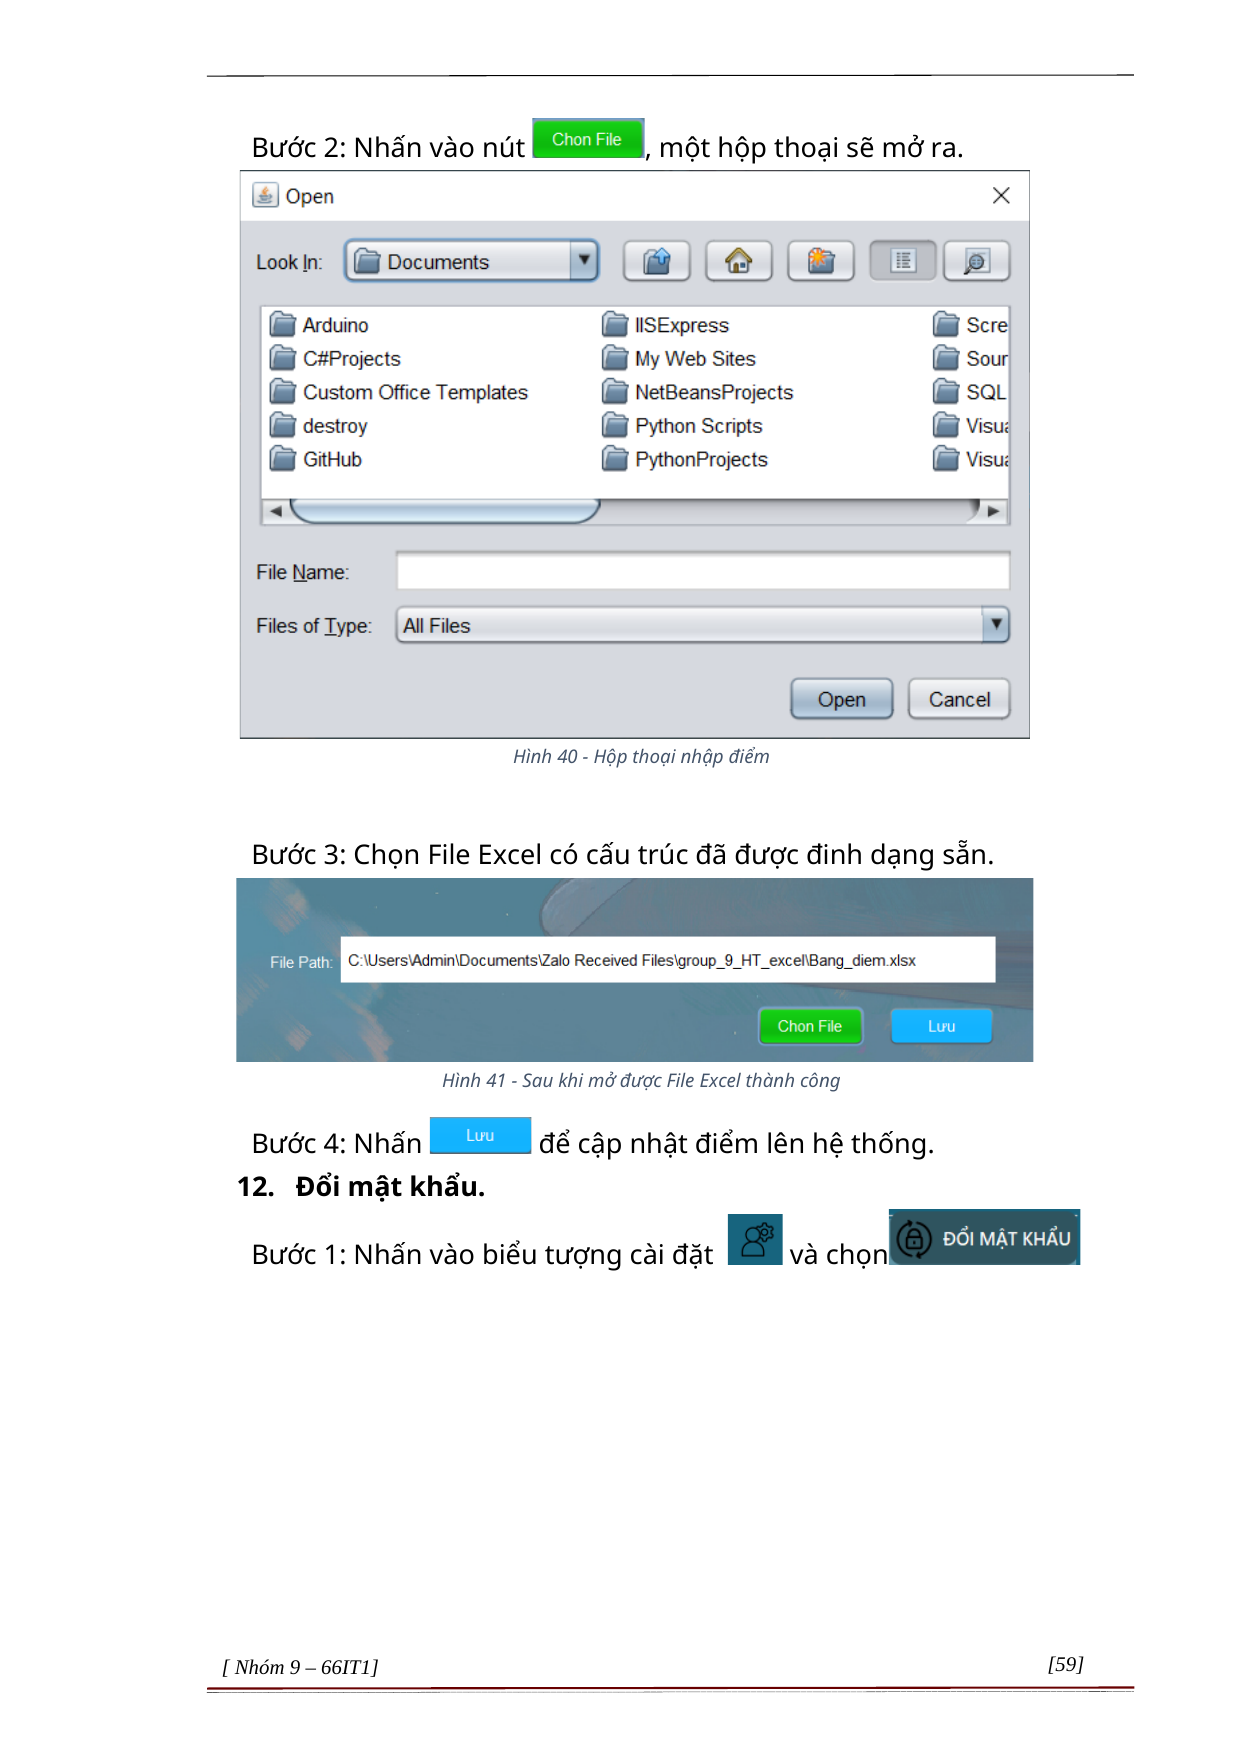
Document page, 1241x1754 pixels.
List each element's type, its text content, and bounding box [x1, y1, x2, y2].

picture [727, 1214, 783, 1265]
list Bước 2: Nhấn vào nút , một hộp thoại sẽ mở ra. [251, 118, 1122, 165]
picture [236, 878, 1034, 1062]
list Đổi mật khẩu. [236, 1167, 1122, 1204]
list Bước 3: Chọn File Excel có cấu trúc đã được đinh dạng sẵn. [251, 836, 1122, 872]
picture [429, 1117, 532, 1154]
text Hình 40 - Hộp thoại nhập điểm [162, 743, 1122, 769]
list Bước 1: Nhấn vào biểu tượng cài đặt và chọn [251, 1209, 1122, 1272]
text Bước 4: Nhấn để cập nhật điểm lên hệ thống. [251, 1117, 1122, 1162]
picture [532, 118, 645, 158]
text Hình 41 - Sau khi mở được File Excel thành công [162, 1067, 1122, 1092]
picture [888, 1209, 1081, 1265]
picture [239, 170, 1030, 739]
